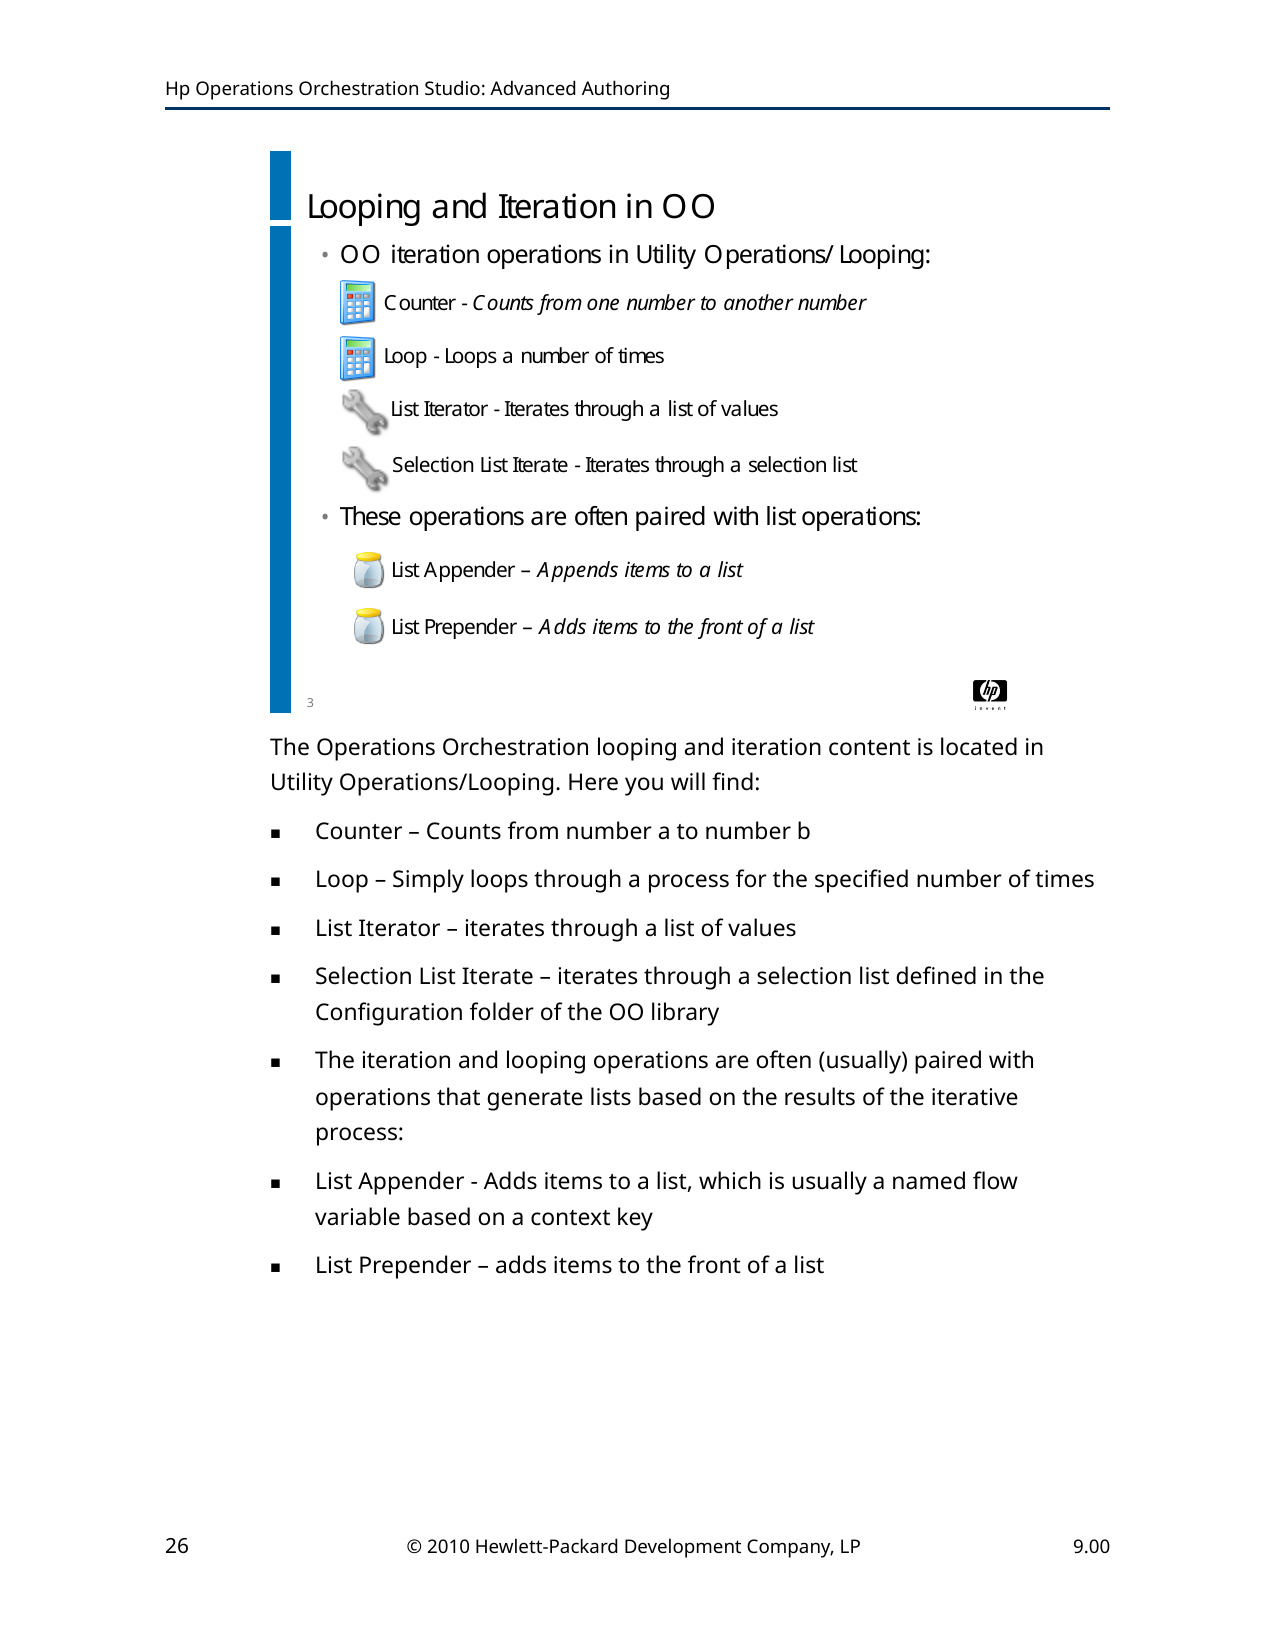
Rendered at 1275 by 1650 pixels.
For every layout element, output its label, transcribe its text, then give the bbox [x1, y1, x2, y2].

text List Appender - Adds items to a list, which is usually a named flow variable based on a context key [270, 1165, 1110, 1232]
text Selection List Iterate – iterates through a selection list defined in the Configuration folder of the OO library [270, 960, 1110, 1027]
text List Iterator – iterates through a list of values [270, 912, 1110, 943]
text Loop – Simply loops through a process for the specified number of times [270, 863, 1110, 894]
text Counter – Counts from number a to number b [270, 815, 1110, 846]
text List Prepender – adds items to the front of a list [270, 1249, 1110, 1280]
text The Operations Orchestration looping and iteration content is located in Utility Operations/Looping. Here you will find: [270, 730, 1110, 798]
text The iteration and looping operations are often (usually) paired with operations that generate lists based on the results of the iterative process: [270, 1044, 1110, 1148]
